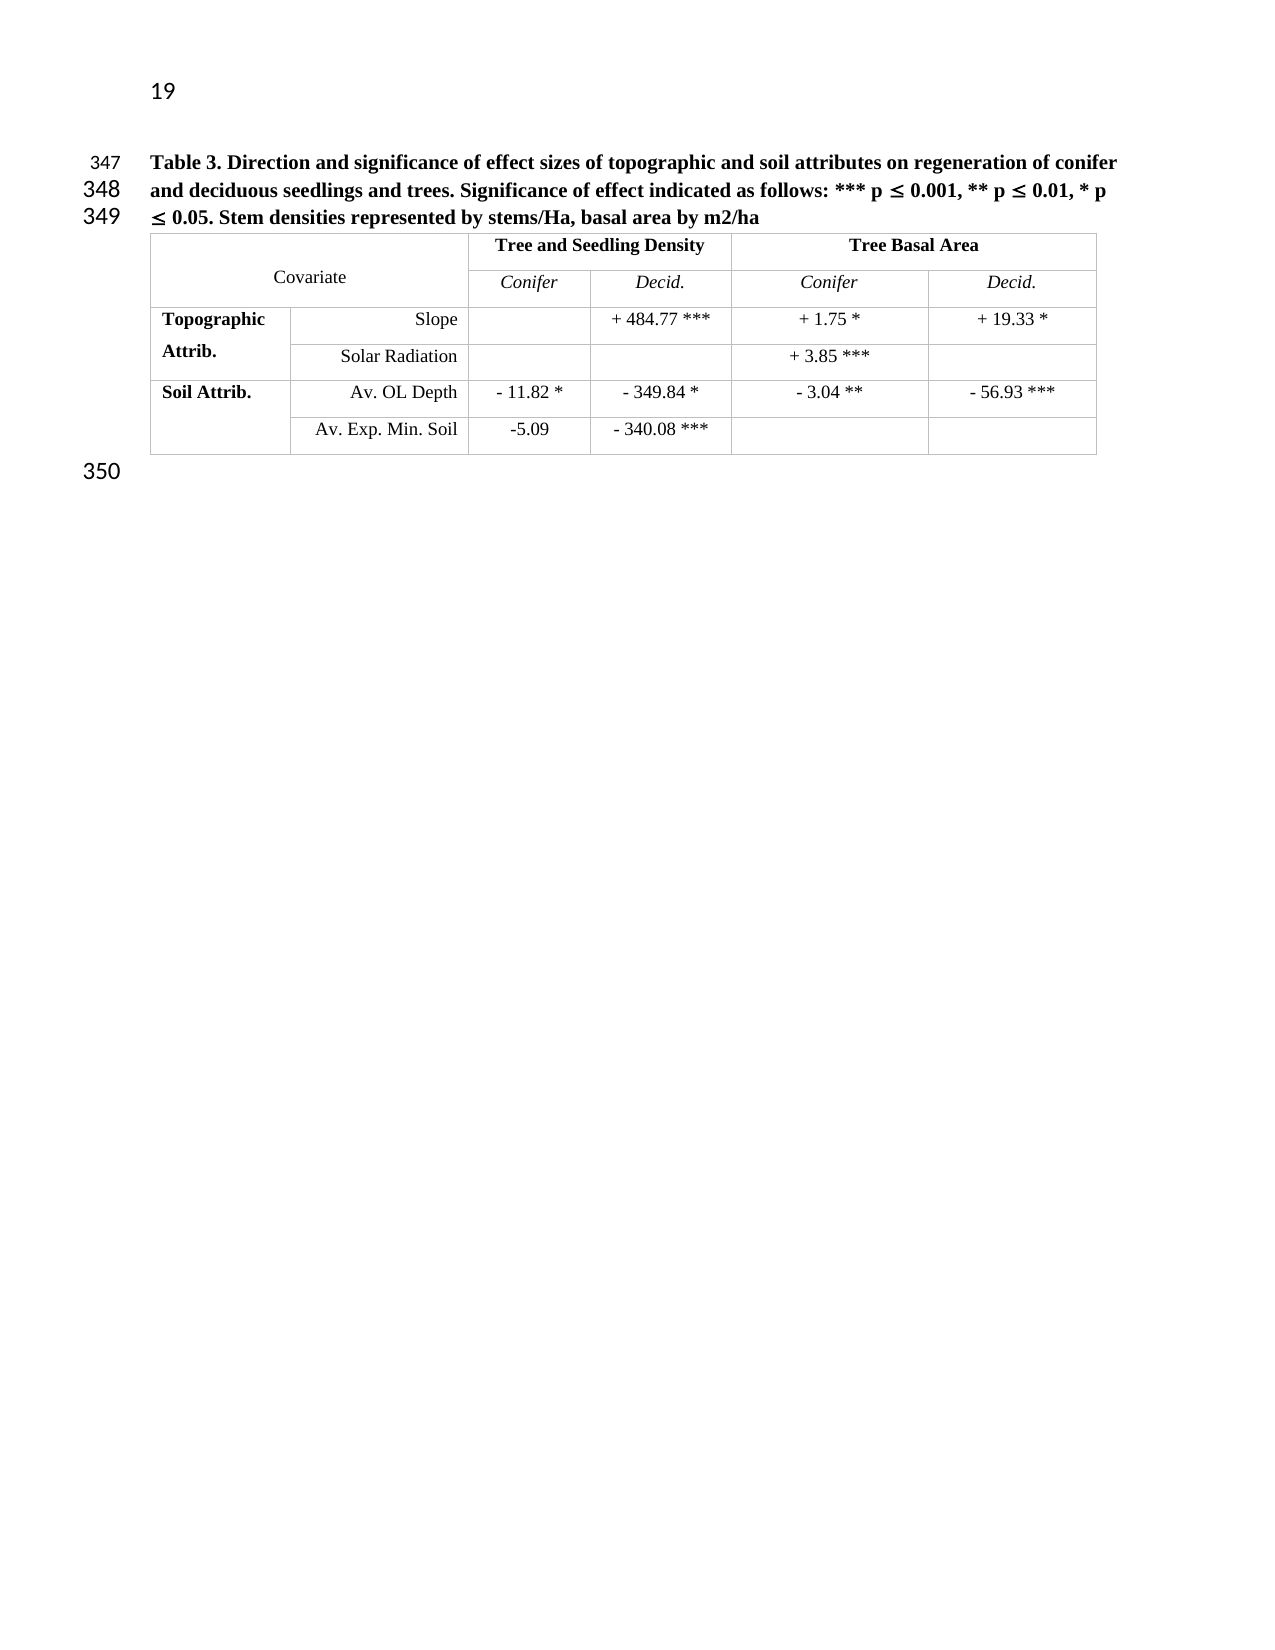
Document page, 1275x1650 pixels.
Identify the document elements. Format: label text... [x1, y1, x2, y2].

table_cell Av. OL Depth [291, 381, 468, 417]
table_header Covariate [151, 234, 468, 307]
table_header Tree Basal Area [732, 234, 1096, 270]
table_cell [469, 308, 590, 343]
table_cell Av. Exp. Min. Soil [291, 418, 468, 454]
table_cell - 3.04 ** [732, 381, 928, 417]
table_cell Soil Attrib. [151, 381, 290, 454]
table_cell + 1.75 * [732, 308, 928, 343]
table_cell Slope [291, 308, 468, 343]
table_cell - 56.93 *** [929, 381, 1096, 417]
text Table 3. Direction and significance of effect sizes of topographic and soil attributes on regeneration of conifer and deciduous seedlings and trees. Significance of effect indicated as follows: *** p 0.001, ** p 0.01, * p 0.05. Stem densities represented by stems/Ha, basal area by m2/ha [150, 150, 1125, 229]
table_cell - 11.82 * [469, 381, 590, 417]
table_cell - 340.08 *** [591, 418, 731, 454]
table_cell [929, 345, 1096, 380]
table_cell Decid. [929, 271, 1096, 307]
table_cell + 484.77 *** [591, 308, 731, 343]
table_cell Conifer [732, 271, 928, 307]
table_cell [591, 345, 731, 380]
table_header Tree and Seedling Density [469, 234, 731, 270]
table_cell + 3.85 *** [732, 345, 928, 380]
table_cell Topographic Attrib. [151, 308, 290, 380]
table_cell [929, 418, 1096, 454]
table_cell - 349.84 * [591, 381, 731, 417]
table_cell [469, 345, 590, 380]
table_cell [732, 418, 928, 454]
table_cell + 19.33 * [929, 308, 1096, 343]
table_cell -5.09 [469, 418, 590, 454]
table_cell Decid. [591, 271, 731, 307]
table_cell Conifer [469, 271, 590, 307]
table_cell Solar Radiation [291, 345, 468, 380]
